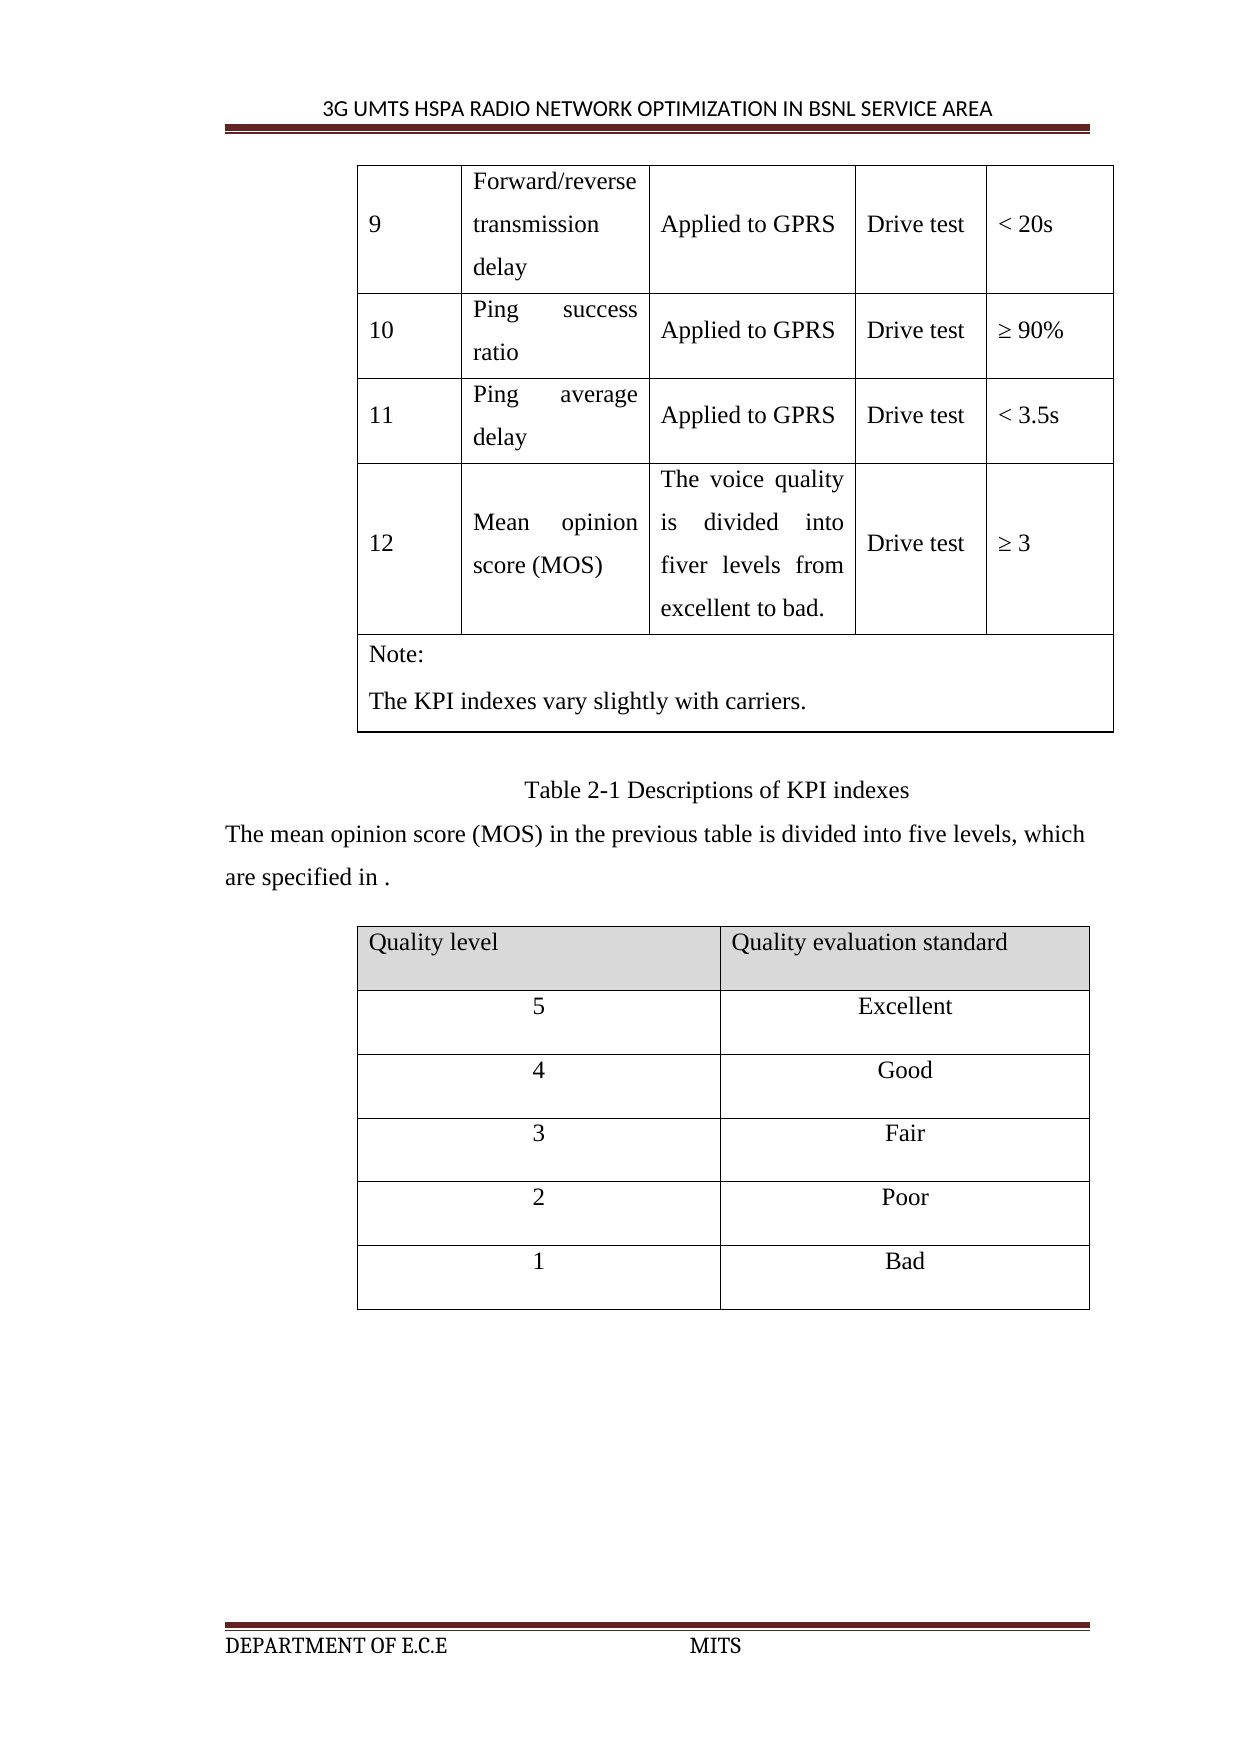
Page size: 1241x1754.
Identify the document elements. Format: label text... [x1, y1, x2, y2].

table_cell 10 [358, 294, 461, 378]
table_cell < 20s [987, 166, 1113, 293]
table_cell Bad [721, 1246, 1089, 1309]
table_cell ≥ 90% [987, 294, 1113, 378]
table_cell 2 [358, 1182, 720, 1245]
text The mean opinion score (MOS) in the previous table is divided into five levels, which are specified in 0. [225, 819, 1090, 891]
table_cell The voice quality is divided into fiver levels from excellent to bad. [650, 464, 855, 634]
table_cell Mean opinion score (MOS) [462, 464, 649, 634]
table_cell Ping average delay [462, 379, 649, 463]
table_cell 12 [358, 464, 461, 634]
table_header Quality evaluation standard [721, 927, 1089, 990]
table_cell Ping success ratio [462, 294, 649, 378]
table_cell 3 [358, 1119, 720, 1181]
table_cell Forward/reverse transmission delay [462, 166, 649, 293]
list Table 2-1 Descriptions of KPI indexes [343, 776, 1090, 804]
table_cell < 3.5s [987, 379, 1113, 463]
table_cell ≥ 3 [987, 464, 1113, 634]
table_cell Note: The KPI indexes vary slightly with carriers. [358, 635, 1113, 731]
table_cell Poor [721, 1182, 1089, 1245]
table_cell Good [721, 1055, 1089, 1117]
table_cell Drive test [856, 294, 986, 378]
table_cell Applied to GPRS [650, 379, 855, 463]
table_cell 9 [358, 166, 461, 293]
table_cell Excellent [721, 991, 1089, 1054]
table_cell 5 [358, 991, 720, 1054]
table_cell Drive test [856, 379, 986, 463]
table_cell 4 [358, 1055, 720, 1117]
table_cell 11 [358, 379, 461, 463]
table_cell Fair [721, 1119, 1089, 1181]
table_cell Drive test [856, 464, 986, 634]
table_cell Applied to GPRS [650, 166, 855, 293]
table_header Quality level [358, 927, 720, 990]
table_cell 1 [358, 1246, 720, 1309]
table_cell Applied to GPRS [650, 294, 855, 378]
table_cell Drive test [856, 166, 986, 293]
